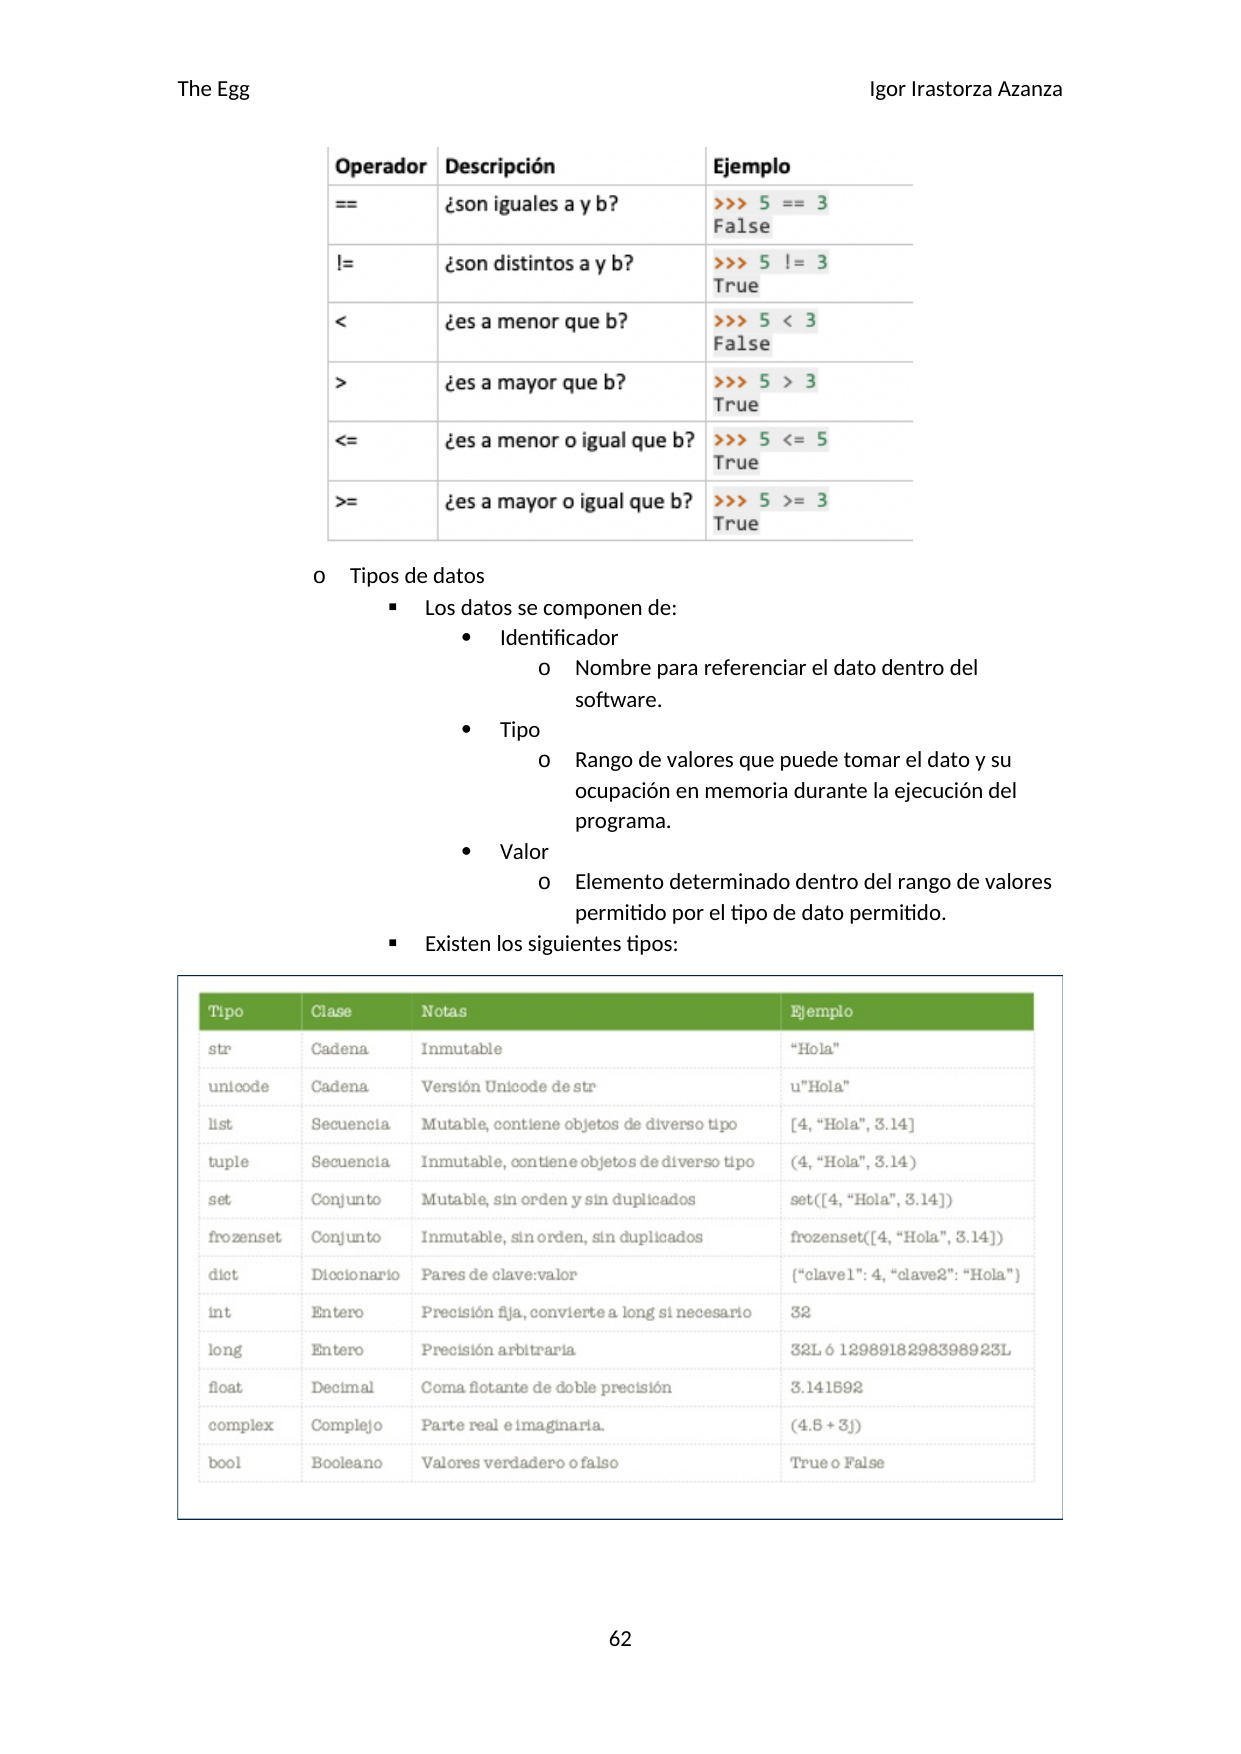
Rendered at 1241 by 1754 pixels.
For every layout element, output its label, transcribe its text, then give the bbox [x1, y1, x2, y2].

list Tipo [462, 715, 1063, 743]
list Nombre para referenciar el dato dentro del software. [537, 653, 1063, 713]
list Los datos se componen de: [387, 593, 1063, 621]
list Valor [462, 837, 1063, 865]
list Elemento determinado dentro del rango de valores permitido por el tipo de dato permitido. [537, 867, 1063, 926]
picture [327, 147, 914, 543]
list Identificador [462, 623, 1063, 651]
list Rango de valores que puede tomar el dato y su ocupación en memoria durante la ejecución del programa. [537, 745, 1063, 835]
picture [177, 975, 1063, 1520]
list Tipos de datos [312, 561, 1063, 591]
list Existen los siguientes tipos: [387, 929, 1063, 957]
